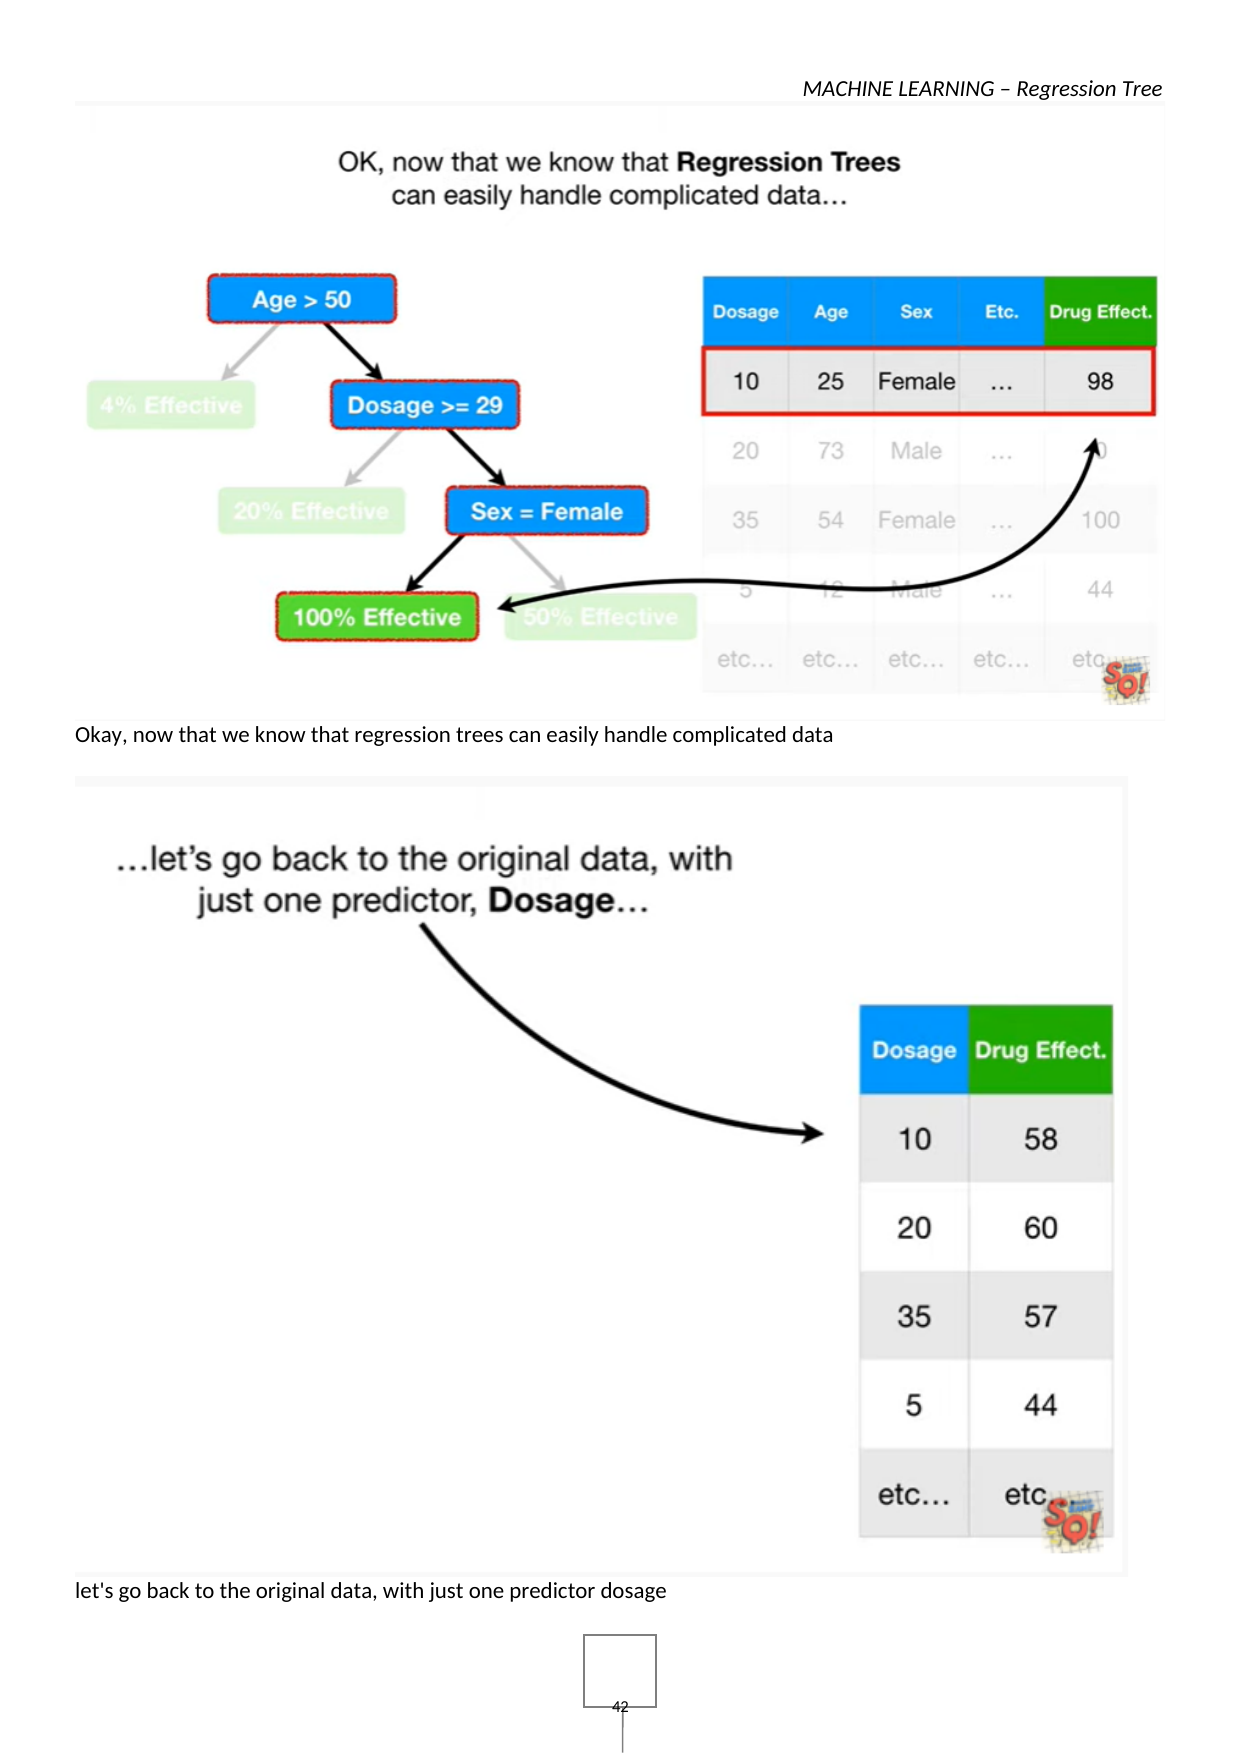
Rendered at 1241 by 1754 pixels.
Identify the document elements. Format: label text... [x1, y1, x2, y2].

picture [75, 101, 1166, 721]
picture [75, 776, 1129, 1577]
text Okay, now that we know that regression trees can easily handle complicated data [75, 721, 1165, 748]
text let's go back to the original data, with just one predictor dosage [75, 1576, 1165, 1604]
